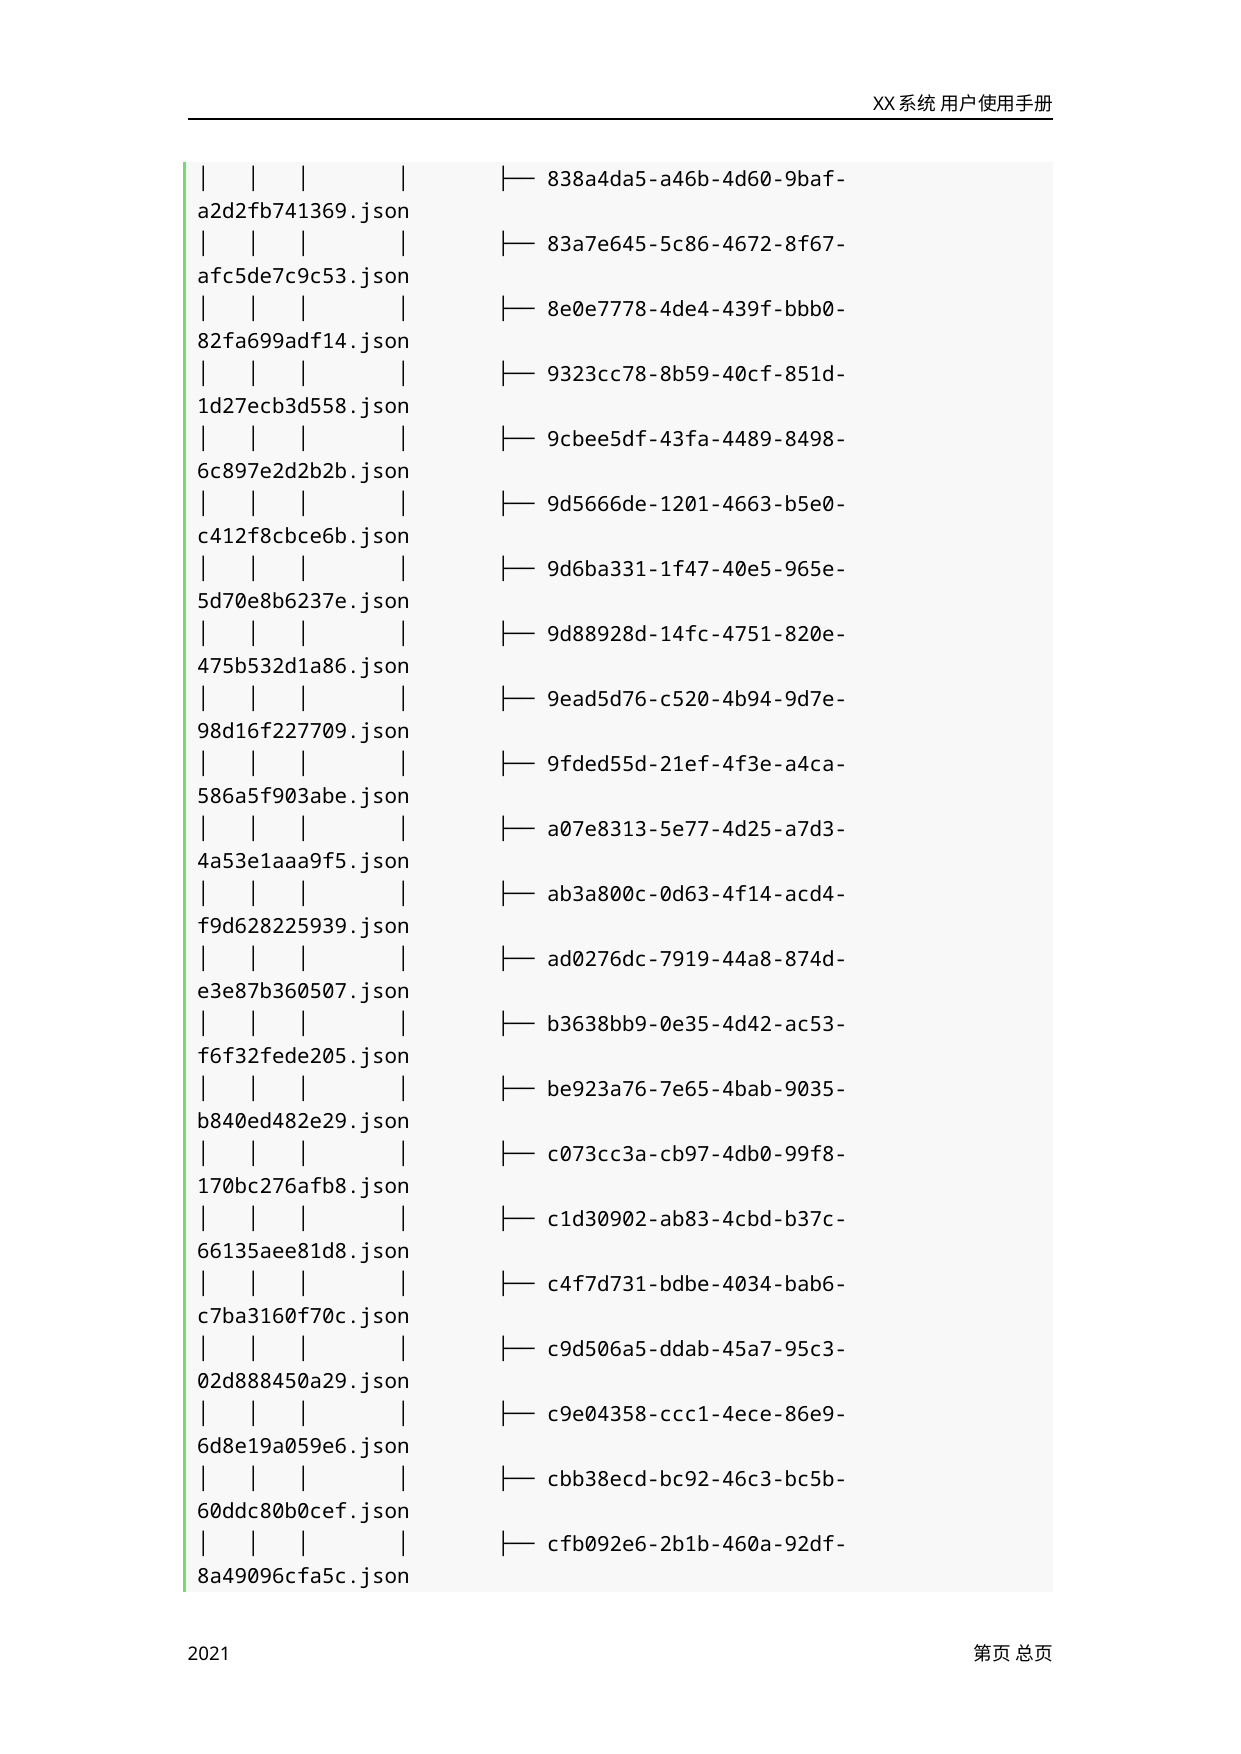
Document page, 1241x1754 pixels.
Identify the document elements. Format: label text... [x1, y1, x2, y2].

text │ │ │ │ ├── b3638bb9-0e35-4d42-ac53-f6f32fede205.json [186, 1007, 1053, 1072]
text │ │ │ │ ├── cfb092e6-2b1b-460a-92df-8a49096cfa5c.json [186, 1527, 1053, 1592]
text │ │ │ │ ├── a07e8313-5e77-4d25-a7d3-4a53e1aaa9f5.json [186, 812, 1053, 877]
text │ │ │ │ ├── c073cc3a-cb97-4db0-99f8-170bc276afb8.json [186, 1137, 1053, 1202]
text │ │ │ │ ├── 9d6ba331-1f47-40e5-965e-5d70e8b6237e.json [186, 552, 1053, 617]
text │ │ │ │ ├── 9cbee5df-43fa-4489-8498-6c897e2d2b2b.json [186, 422, 1053, 487]
text │ │ │ │ ├── be923a76-7e65-4bab-9035-b840ed482e29.json [186, 1072, 1053, 1137]
text │ │ │ │ ├── 9323cc78-8b59-40cf-851d-1d27ecb3d558.json [186, 357, 1053, 422]
text │ │ │ │ ├── c4f7d731-bdbe-4034-bab6-c7ba3160f70c.json [186, 1267, 1053, 1332]
text │ │ │ │ ├── cbb38ecd-bc92-46c3-bc5b-60ddc80b0cef.json [186, 1462, 1053, 1527]
text │ │ │ │ ├── c9d506a5-ddab-45a7-95c3-02d888450a29.json [186, 1332, 1053, 1397]
text │ │ │ │ ├── 83a7e645-5c86-4672-8f67-afc5de7c9c53.json [186, 227, 1053, 292]
text │ │ │ │ ├── 9fded55d-21ef-4f3e-a4ca-586a5f903abe.json [186, 747, 1053, 812]
text │ │ │ │ ├── c1d30902-ab83-4cbd-b37c-66135aee81d8.json [186, 1202, 1053, 1267]
text │ │ │ │ ├── 9d88928d-14fc-4751-820e-475b532d1a86.json [186, 617, 1053, 682]
text │ │ │ │ ├── 9ead5d76-c520-4b94-9d7e-98d16f227709.json [186, 682, 1053, 747]
text │ │ │ │ ├── 8e0e7778-4de4-439f-bbb0-82fa699adf14.json [186, 292, 1053, 357]
text │ │ │ │ ├── ad0276dc-7919-44a8-874d-e3e87b360507.json [186, 942, 1053, 1007]
text │ │ │ │ ├── 9d5666de-1201-4663-b5e0-c412f8cbce6b.json [186, 487, 1053, 552]
text │ │ │ │ ├── 838a4da5-a46b-4d60-9baf-a2d2fb741369.json [186, 162, 1053, 227]
text │ │ │ │ ├── c9e04358-ccc1-4ece-86e9-6d8e19a059e6.json [186, 1397, 1053, 1462]
text │ │ │ │ ├── ab3a800c-0d63-4f14-acd4-f9d628225939.json [186, 877, 1053, 942]
